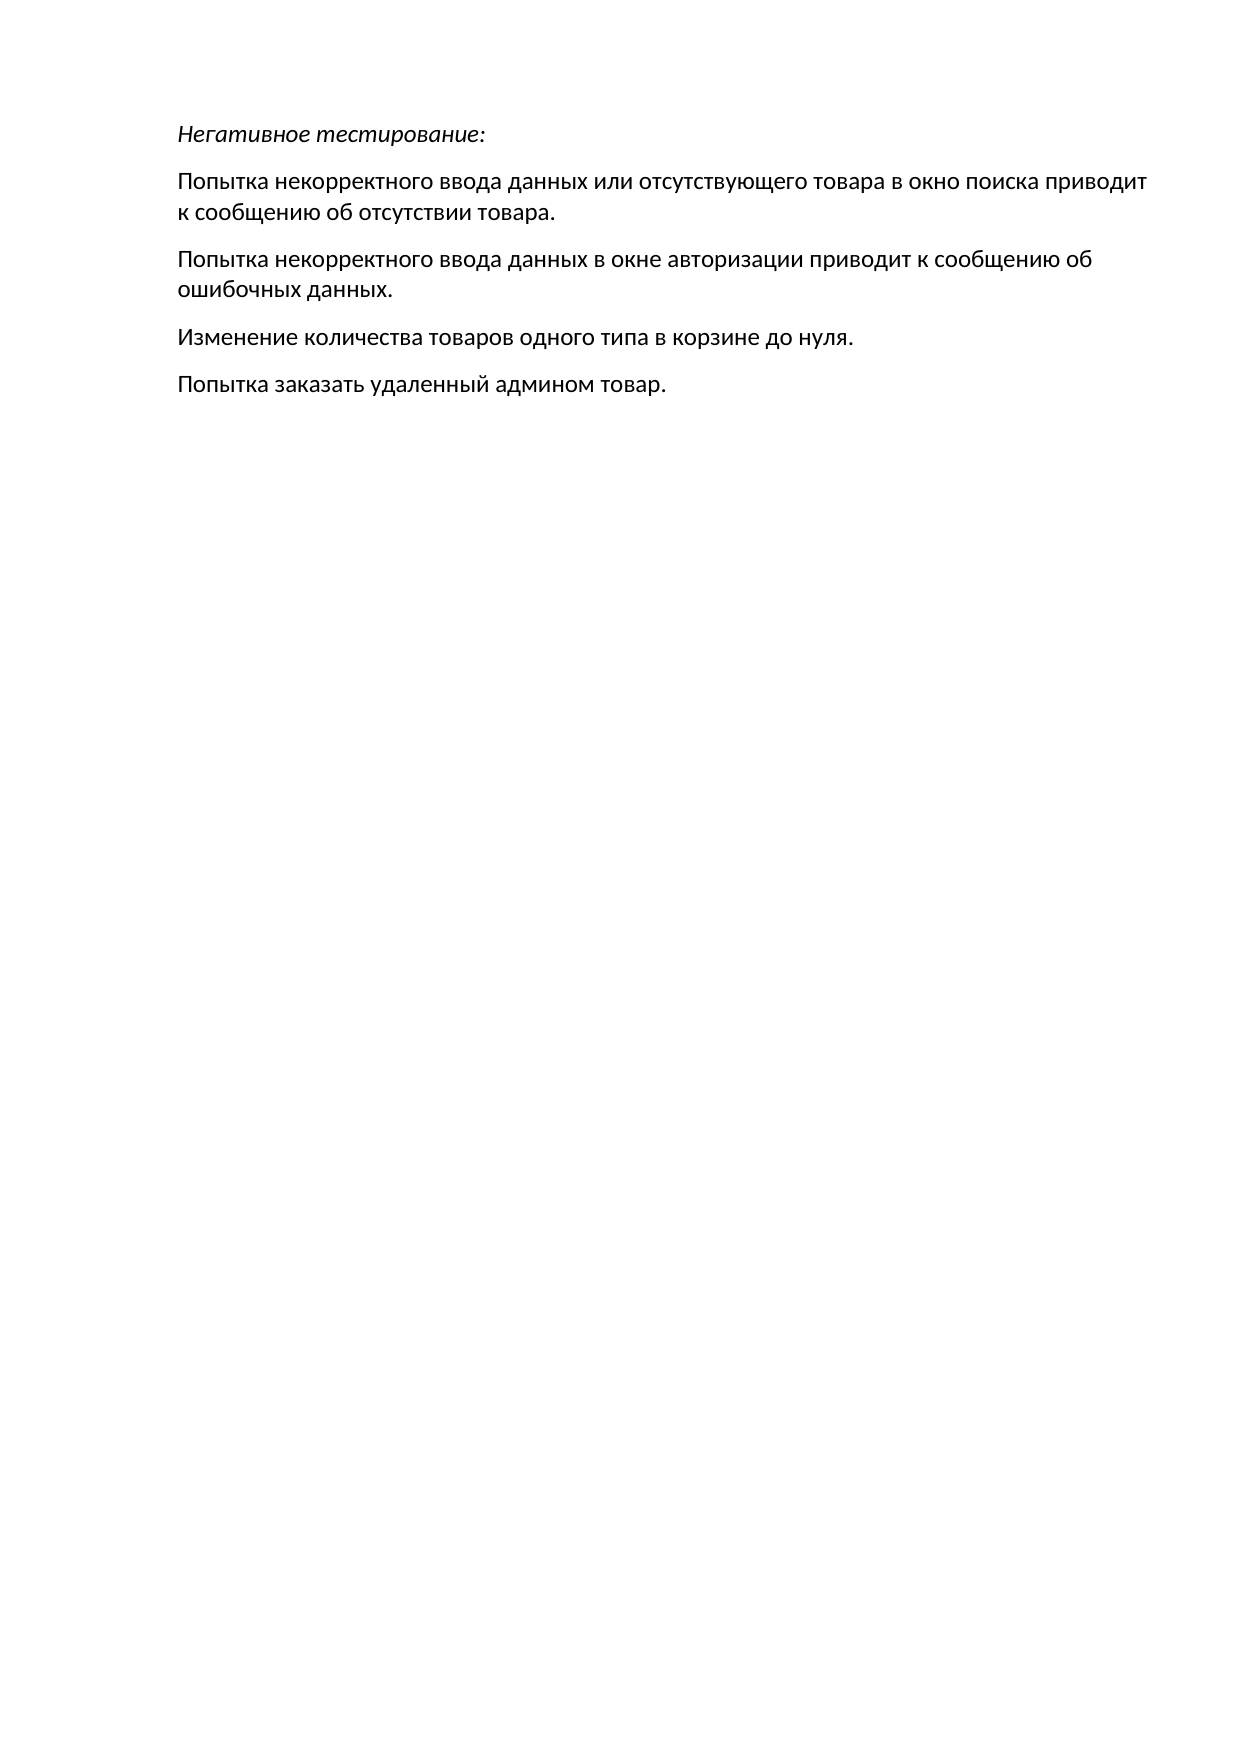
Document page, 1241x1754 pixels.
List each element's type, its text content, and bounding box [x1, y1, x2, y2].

text Попытка некорректного ввода данных или отсутствующего товара в окно поиска приводит к сообщению об отсутствии товара. [177, 165, 1152, 226]
text Попытка заказать удаленный админом товар. [177, 368, 1152, 398]
text Негативное тестирование: [177, 118, 1152, 149]
text Изменение количества товаров одного типа в корзине до нуля. [177, 321, 1152, 351]
text Попытка некорректного ввода данных в окне авторизации приводит к сообщению об ошибочных данных. [177, 243, 1152, 304]
